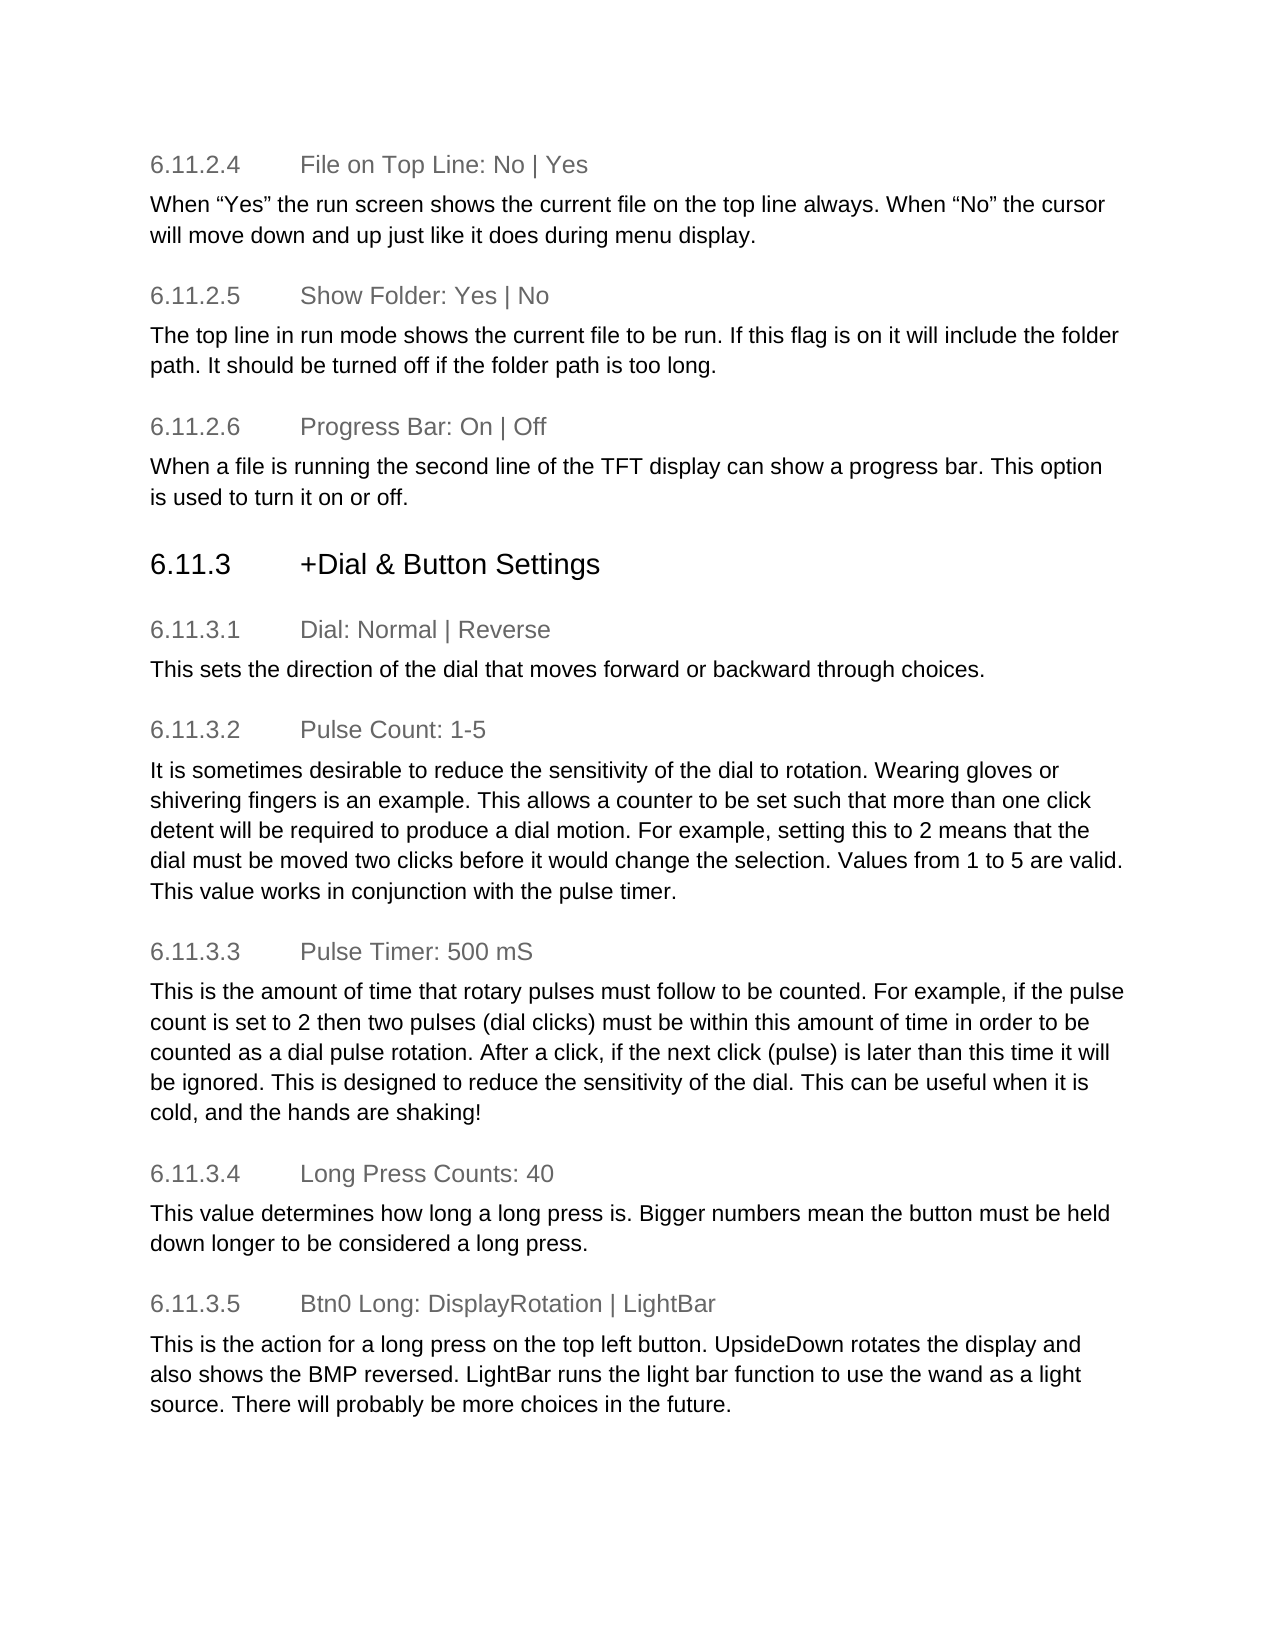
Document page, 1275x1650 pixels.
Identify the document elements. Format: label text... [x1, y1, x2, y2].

text This is the amount of time that rotary pulses must follow to be counted. For example, if the pulse count is set to 2 then two pulses (dial clicks) must be within this amount of time in order to be counted as a dial pulse rotation. After a click, if the next click (pulse) is later than this time it will be ignored. This is designed to reduce the sensitivity of the dial. This can be useful when it is cold, and the hands are shaking! [150, 978, 1125, 1126]
subtitle Pulse Count: 1-5 [150, 715, 1125, 744]
subtitle Btn0 Long: DisplayRotation | LightBar [150, 1289, 1125, 1318]
subtitle Long Press Counts: 40 [150, 1158, 1125, 1187]
subtitle Show Folder: Yes | No [150, 281, 1125, 310]
text When a file is running the second line of the TFT display can show a progress bar. This option is used to turn it on or off. [150, 453, 1125, 510]
text It is sometimes desirable to reduce the sensitivity of the dial to rotation. Wearing gloves or shivering fingers is an example. This allows a counter to be set such that more than one click detent will be required to produce a dial motion. For example, setting this to 2 means that the dial must be moved two clicks before it would change the selection. Values from 1 to 5 are valid. This value works in conjunction with the pulse timer. [150, 757, 1125, 904]
text When “Yes” the run screen shows the current file on the top line always. When “No” the cursor will move down and up just like it does during menu display. [150, 191, 1125, 248]
text This is the action for a long press on the top left button. UpsideDown rotates the display and also shows the BMP reversed. LightBar runs the light bar function to use the wand as a light source. There will probably be more choices in the future. [150, 1331, 1125, 1418]
subtitle File on Top Line: No | Yes [150, 150, 1125, 179]
text This value determines how long a long press is. Bigger numbers mean the button must be held down longer to be considered a long press. [150, 1200, 1125, 1256]
subtitle Pulse Timer: 500 mS [150, 937, 1125, 966]
subtitle Dial: Normal | Reverse [150, 615, 1125, 643]
subtitle Progress Bar: On | Off [150, 412, 1125, 441]
text The top line in run mode shows the current file to be run. If this flag is on it will include the folder path. It should be turned off if the folder path is too long. [150, 322, 1125, 379]
subtitle +Dial & Button Settings [150, 547, 1125, 581]
text This sets the direction of the dial that moves forward or backward through choices. [150, 656, 1125, 682]
